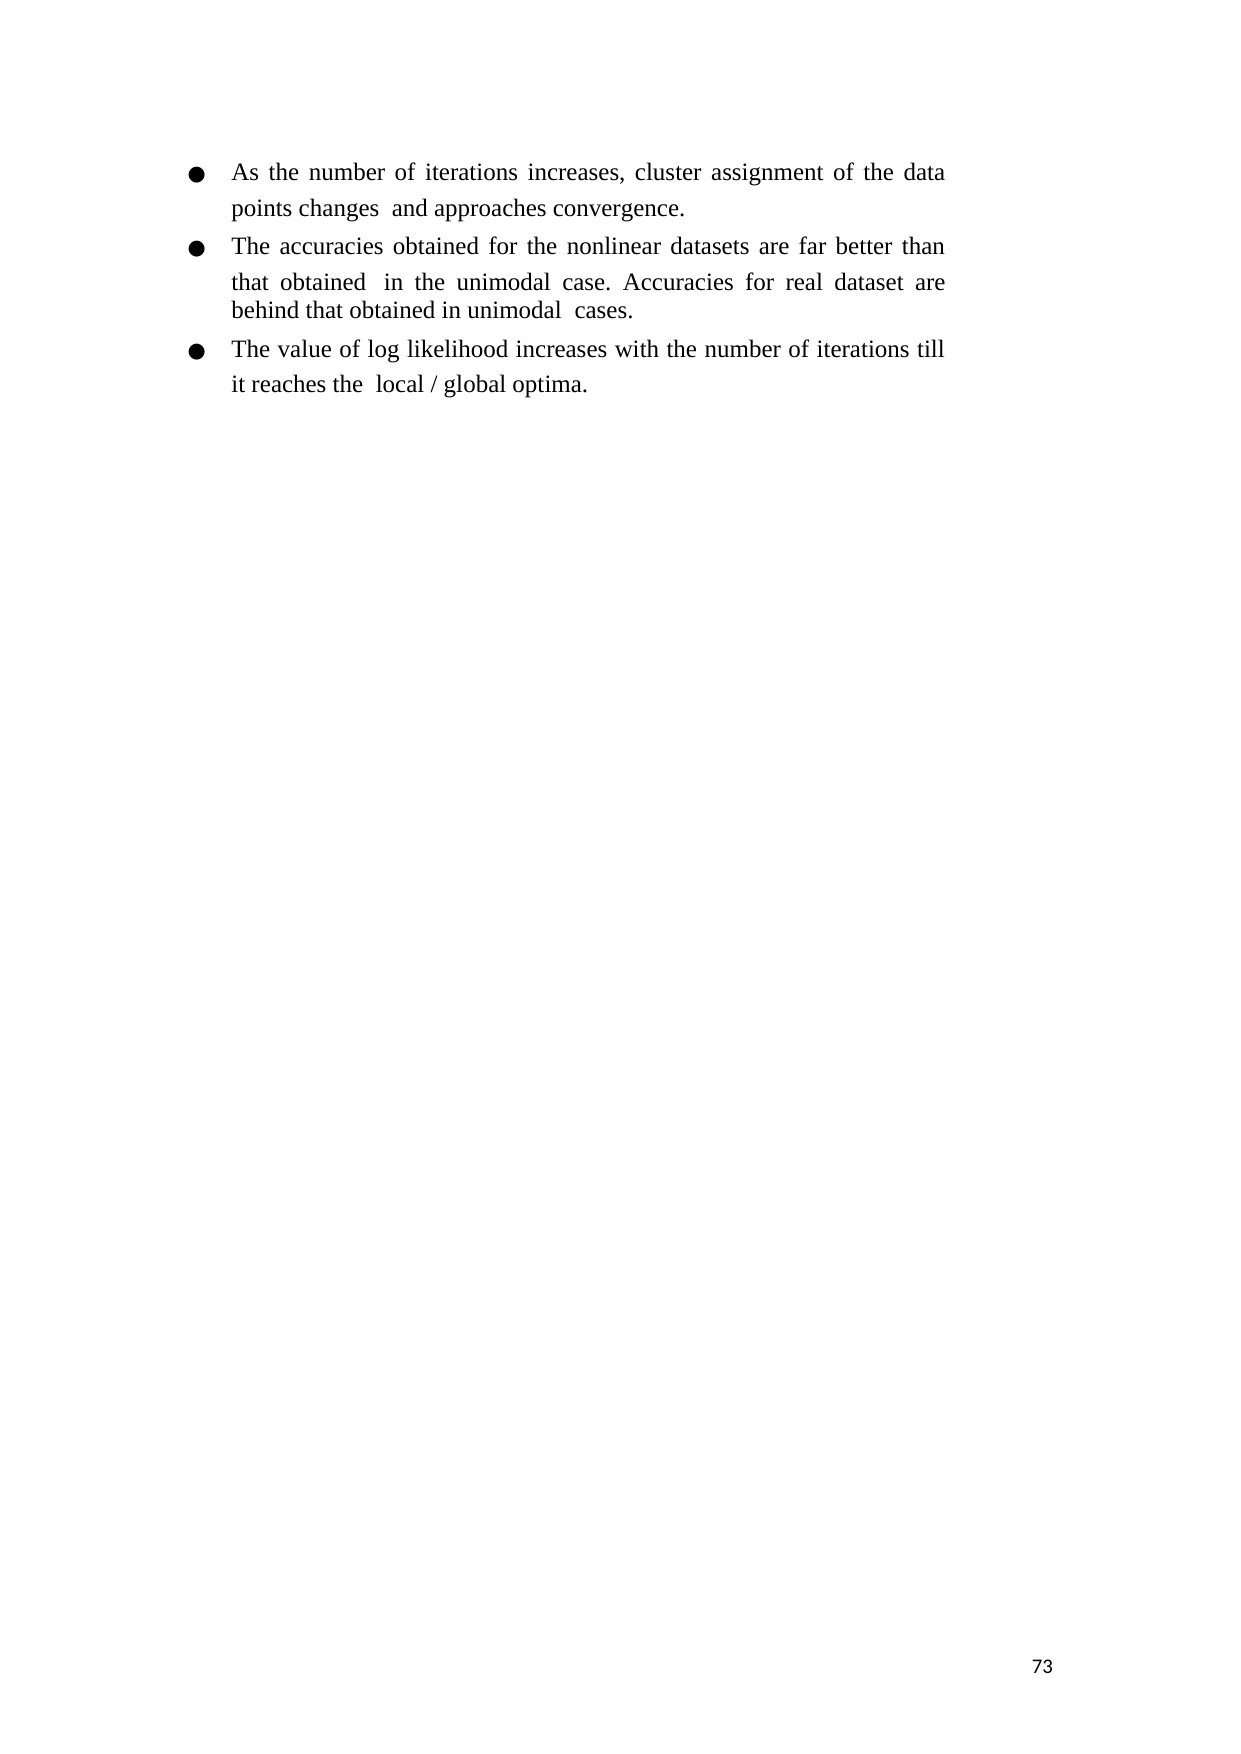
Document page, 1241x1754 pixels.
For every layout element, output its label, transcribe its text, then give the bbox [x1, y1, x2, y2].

list The accuracies obtained for the nonlinear datasets are far better than that obtained in the unimodal case. Accuracies for real dataset are behind that obtained in unimodal cases. [187, 224, 946, 324]
list As the number of iterations increases, cluster assignment of the data points changes and approaches convergence. [187, 150, 946, 221]
list The value of log likelihood increases with the number of iterations till it reaches the local / global optima. [187, 326, 946, 398]
